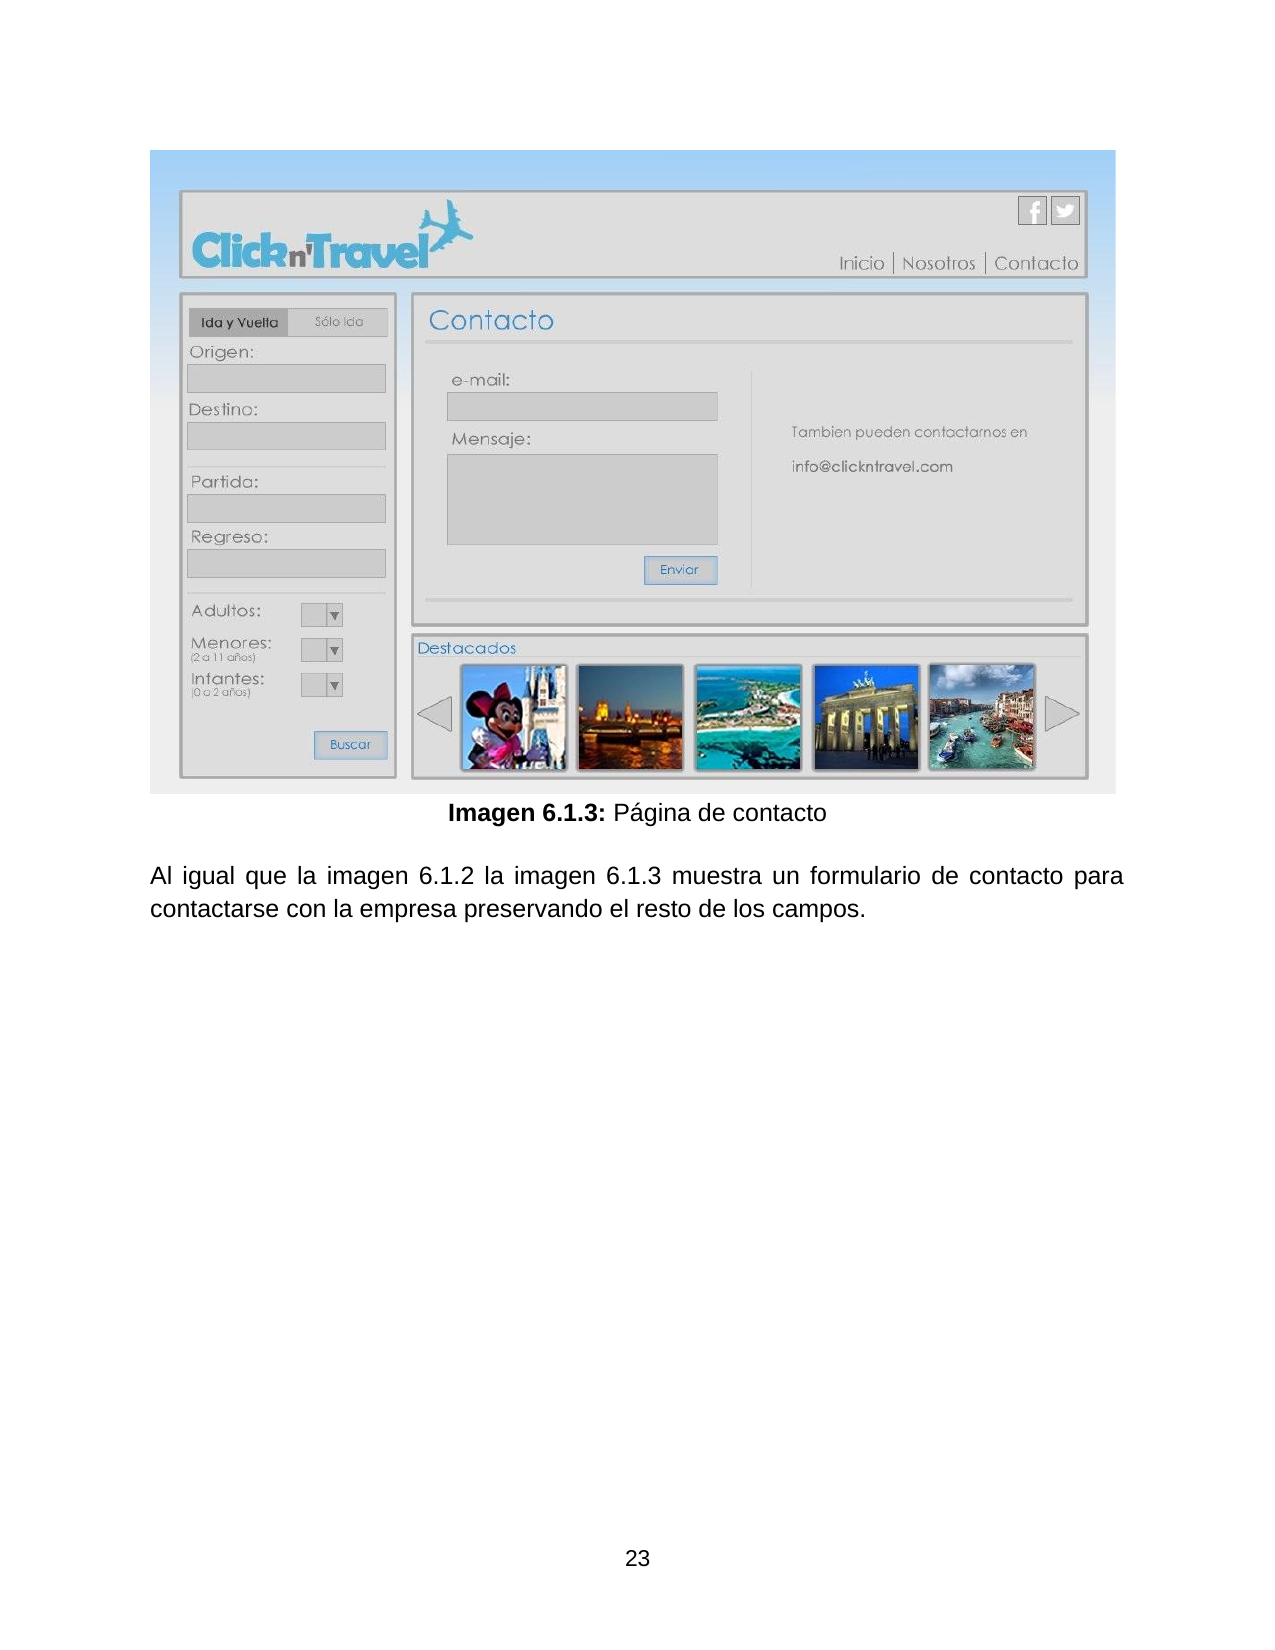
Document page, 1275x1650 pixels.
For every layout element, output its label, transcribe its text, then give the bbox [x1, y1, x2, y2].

text Imagen 6.1.3: Página de contacto [150, 798, 1125, 826]
text Al igual que la imagen 6.1.2 la imagen 6.1.3 muestra un formulario de contacto para contactarse con la empresa preservando el resto de los campos. [150, 861, 1125, 923]
picture [150, 150, 1116, 794]
